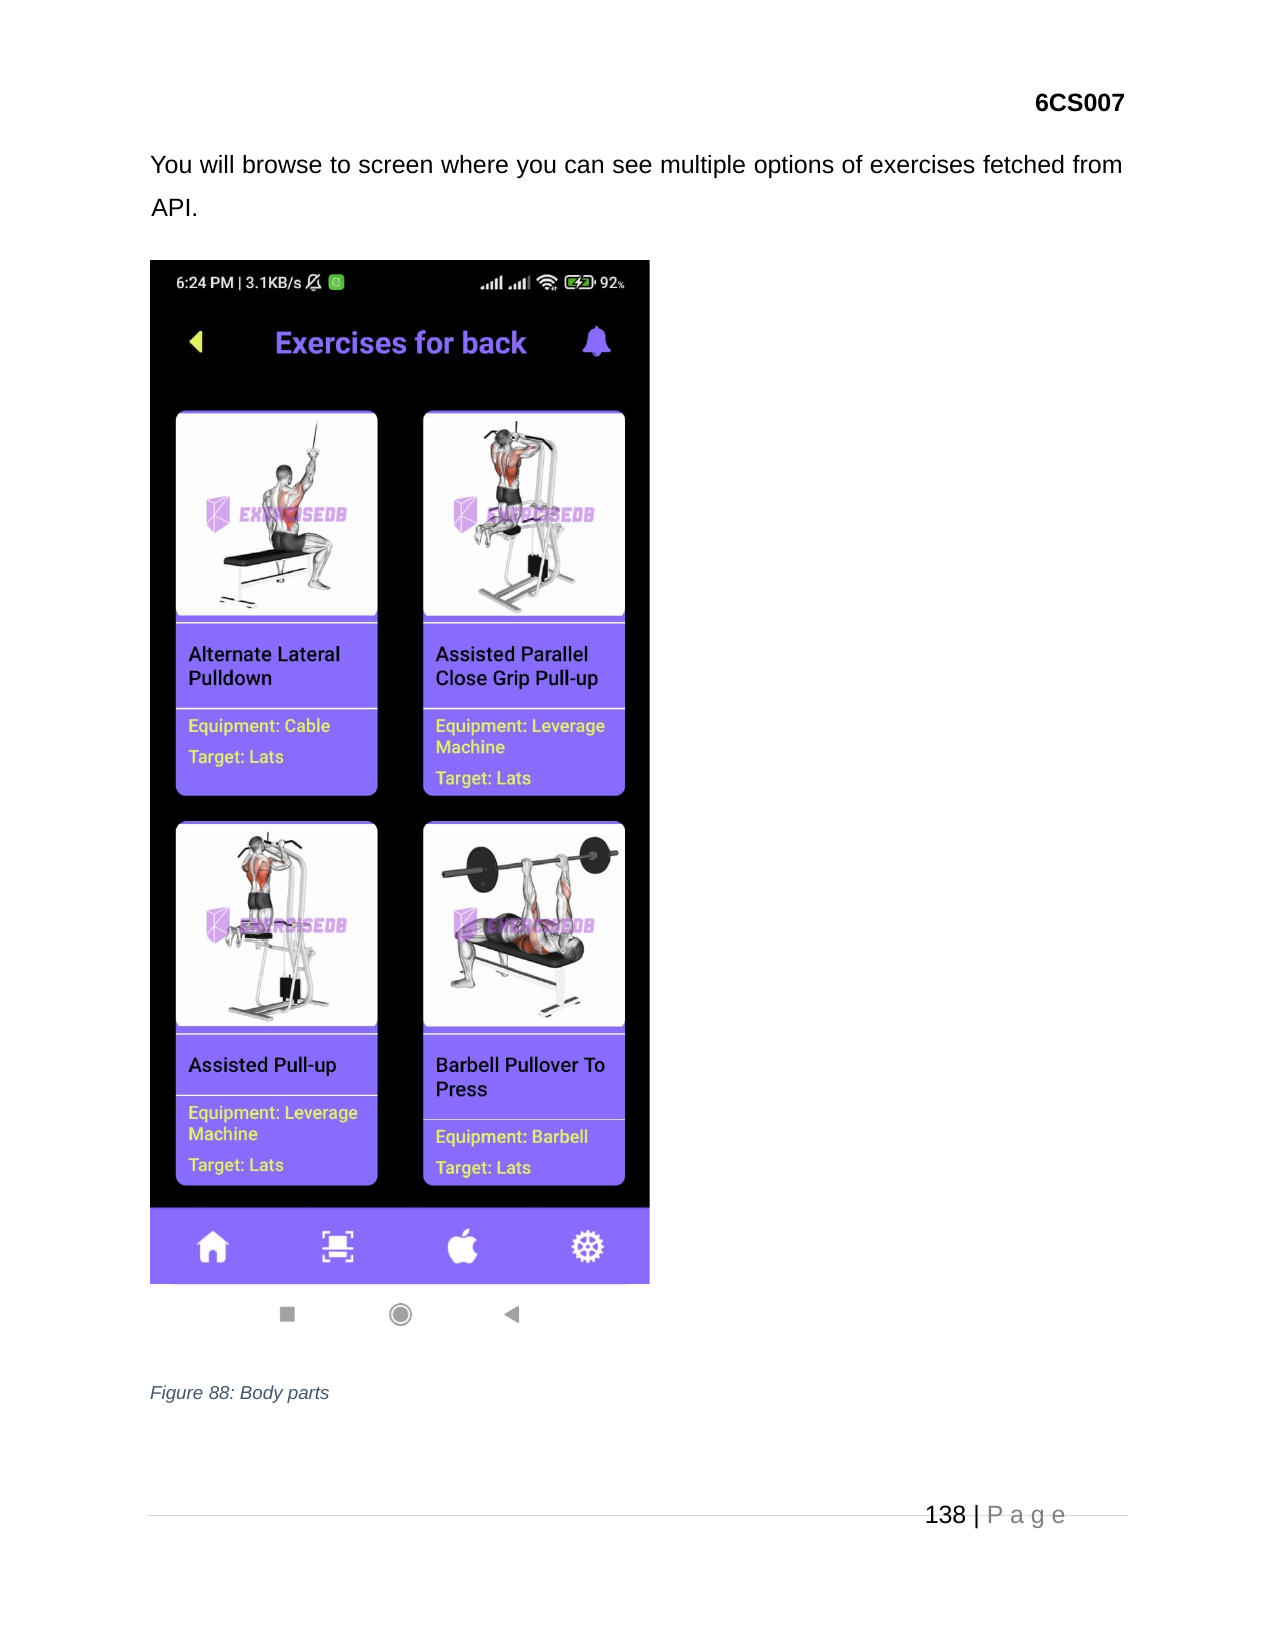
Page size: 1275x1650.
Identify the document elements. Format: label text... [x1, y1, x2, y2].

text You will browse to screen where you can see multiple options of exercises fetched from API. [150, 150, 1125, 222]
picture [150, 260, 650, 1344]
text Figure 88: Body parts [150, 1382, 1125, 1403]
